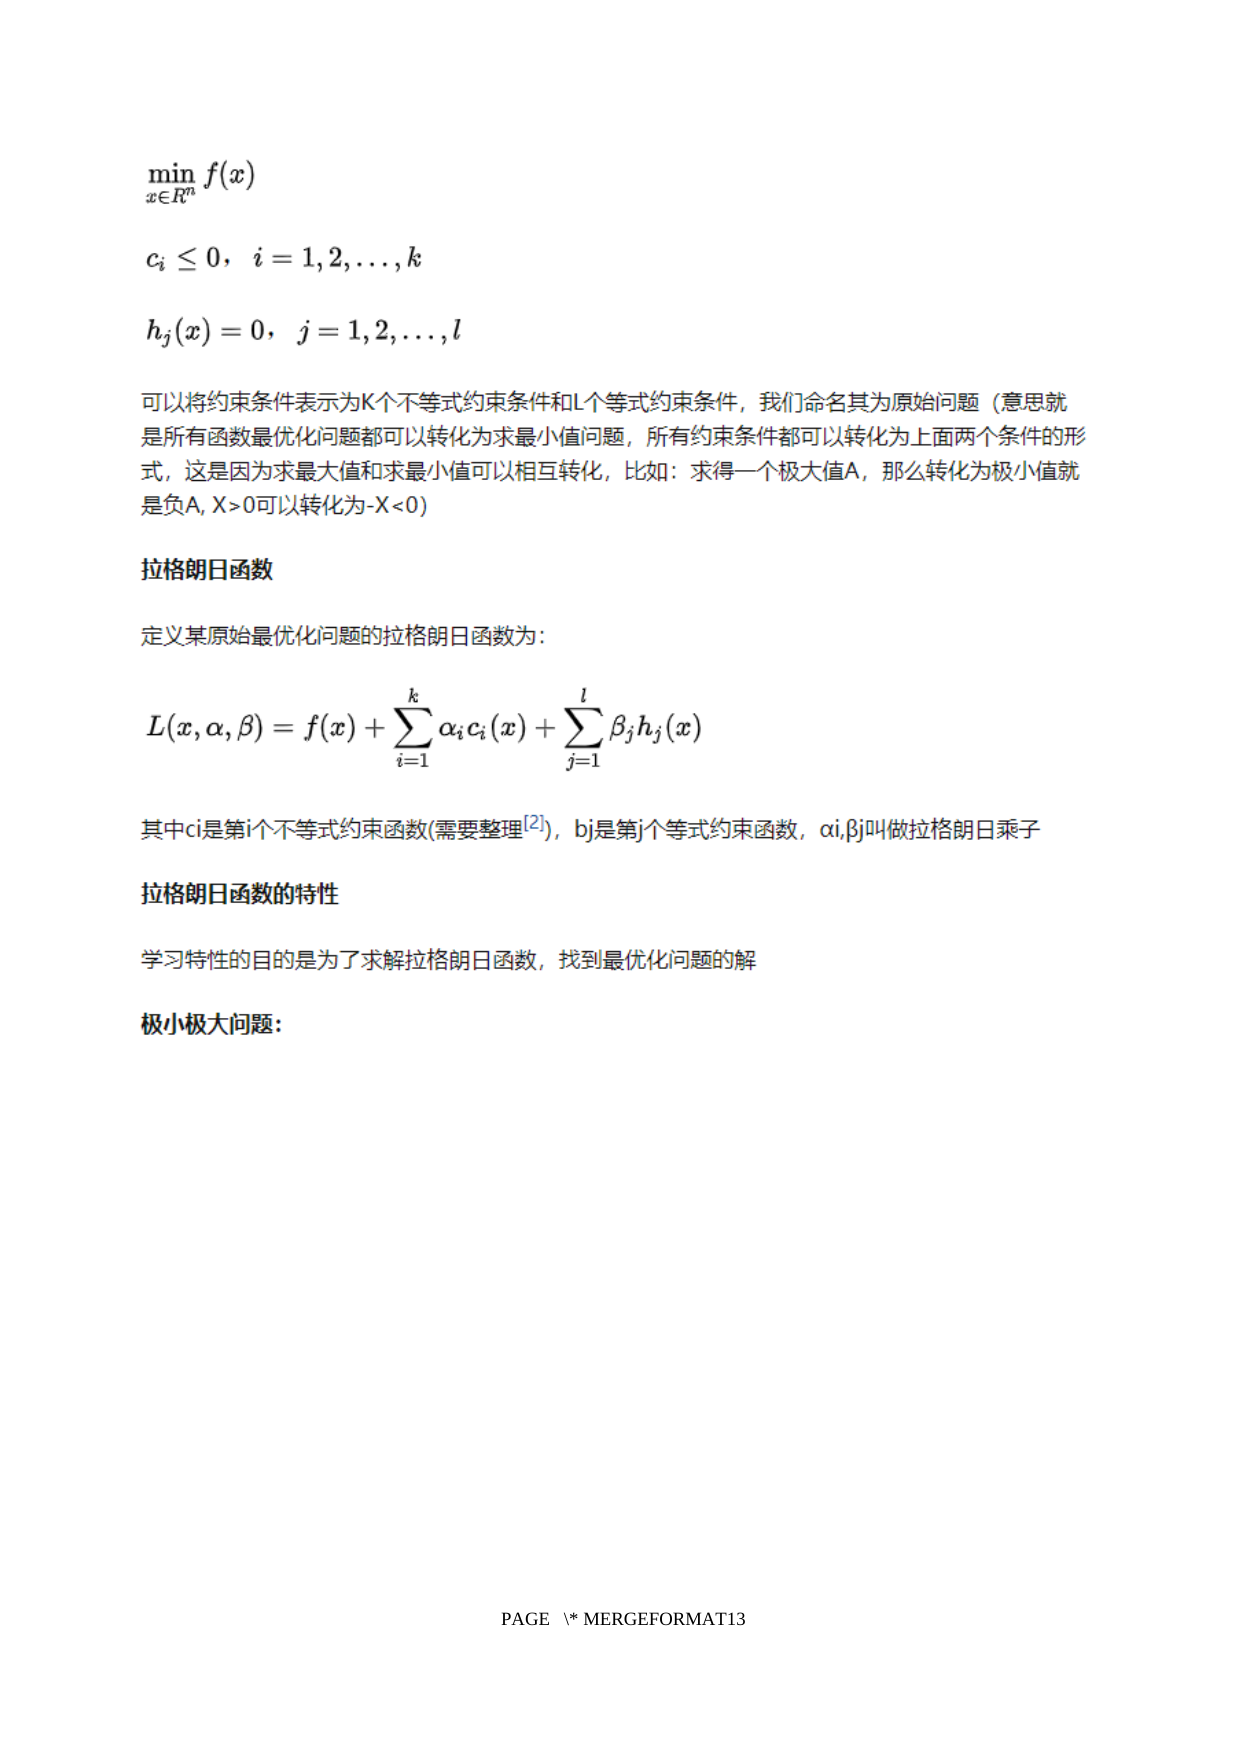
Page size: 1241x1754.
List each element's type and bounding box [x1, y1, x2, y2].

picture [135, 150, 1110, 1039]
